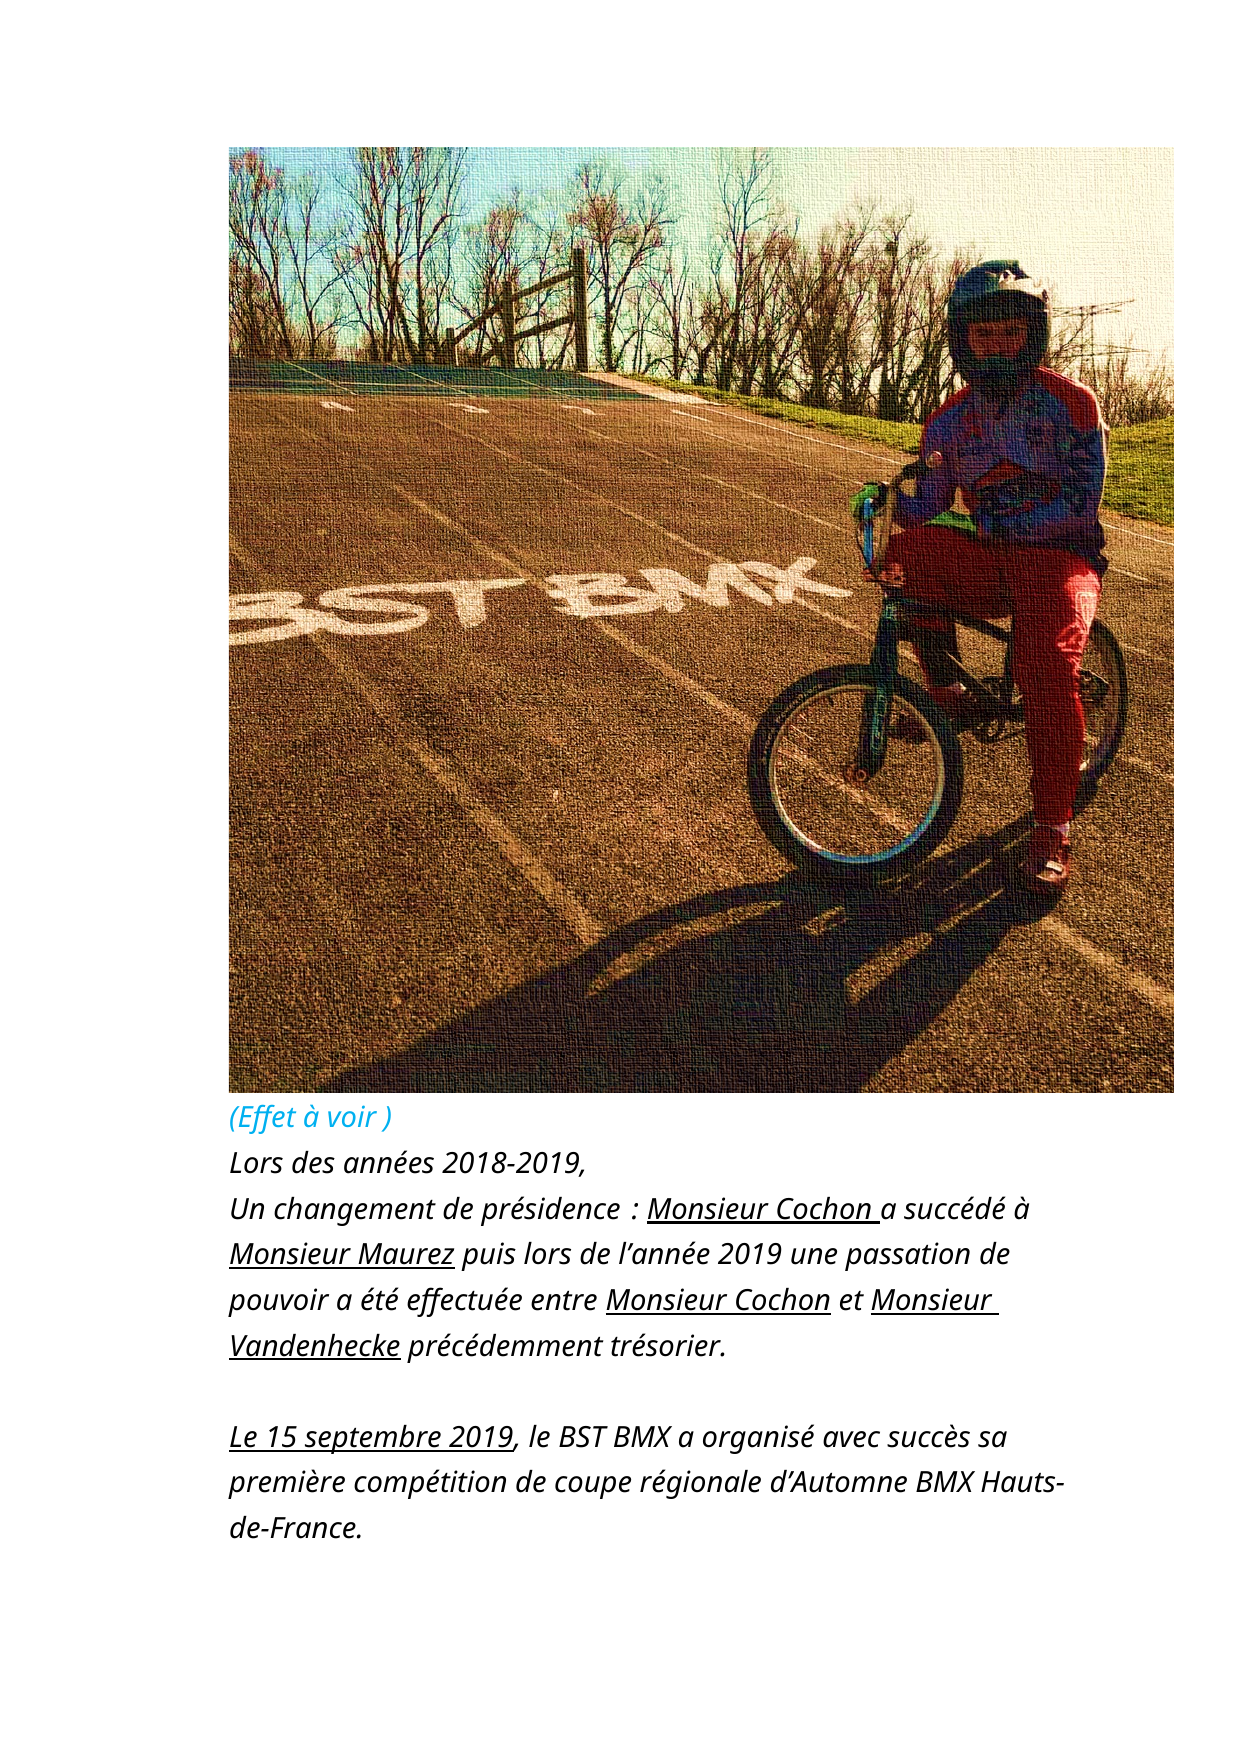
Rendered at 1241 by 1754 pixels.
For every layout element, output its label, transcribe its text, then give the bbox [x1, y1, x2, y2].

picture [228, 147, 1174, 1093]
text (Effet à voir ) [229, 1097, 1093, 1136]
text Lors des années 2018-2019, [229, 1142, 1093, 1182]
text Le 15 septembre 2019, le BST BMX a organisé avec succès sa première compétition de coupe régionale d’Automne BMX Hauts-de-France. [229, 1416, 1093, 1547]
text Un changement de présidence : Monsieur Cochon a succédé à Monsieur Maurez puis lors de l’année 2019 une passation de pouvoir a été effectuée entre Monsieur Cochon et Monsieur Vandenhecke précédemment trésorier. [229, 1188, 1093, 1364]
